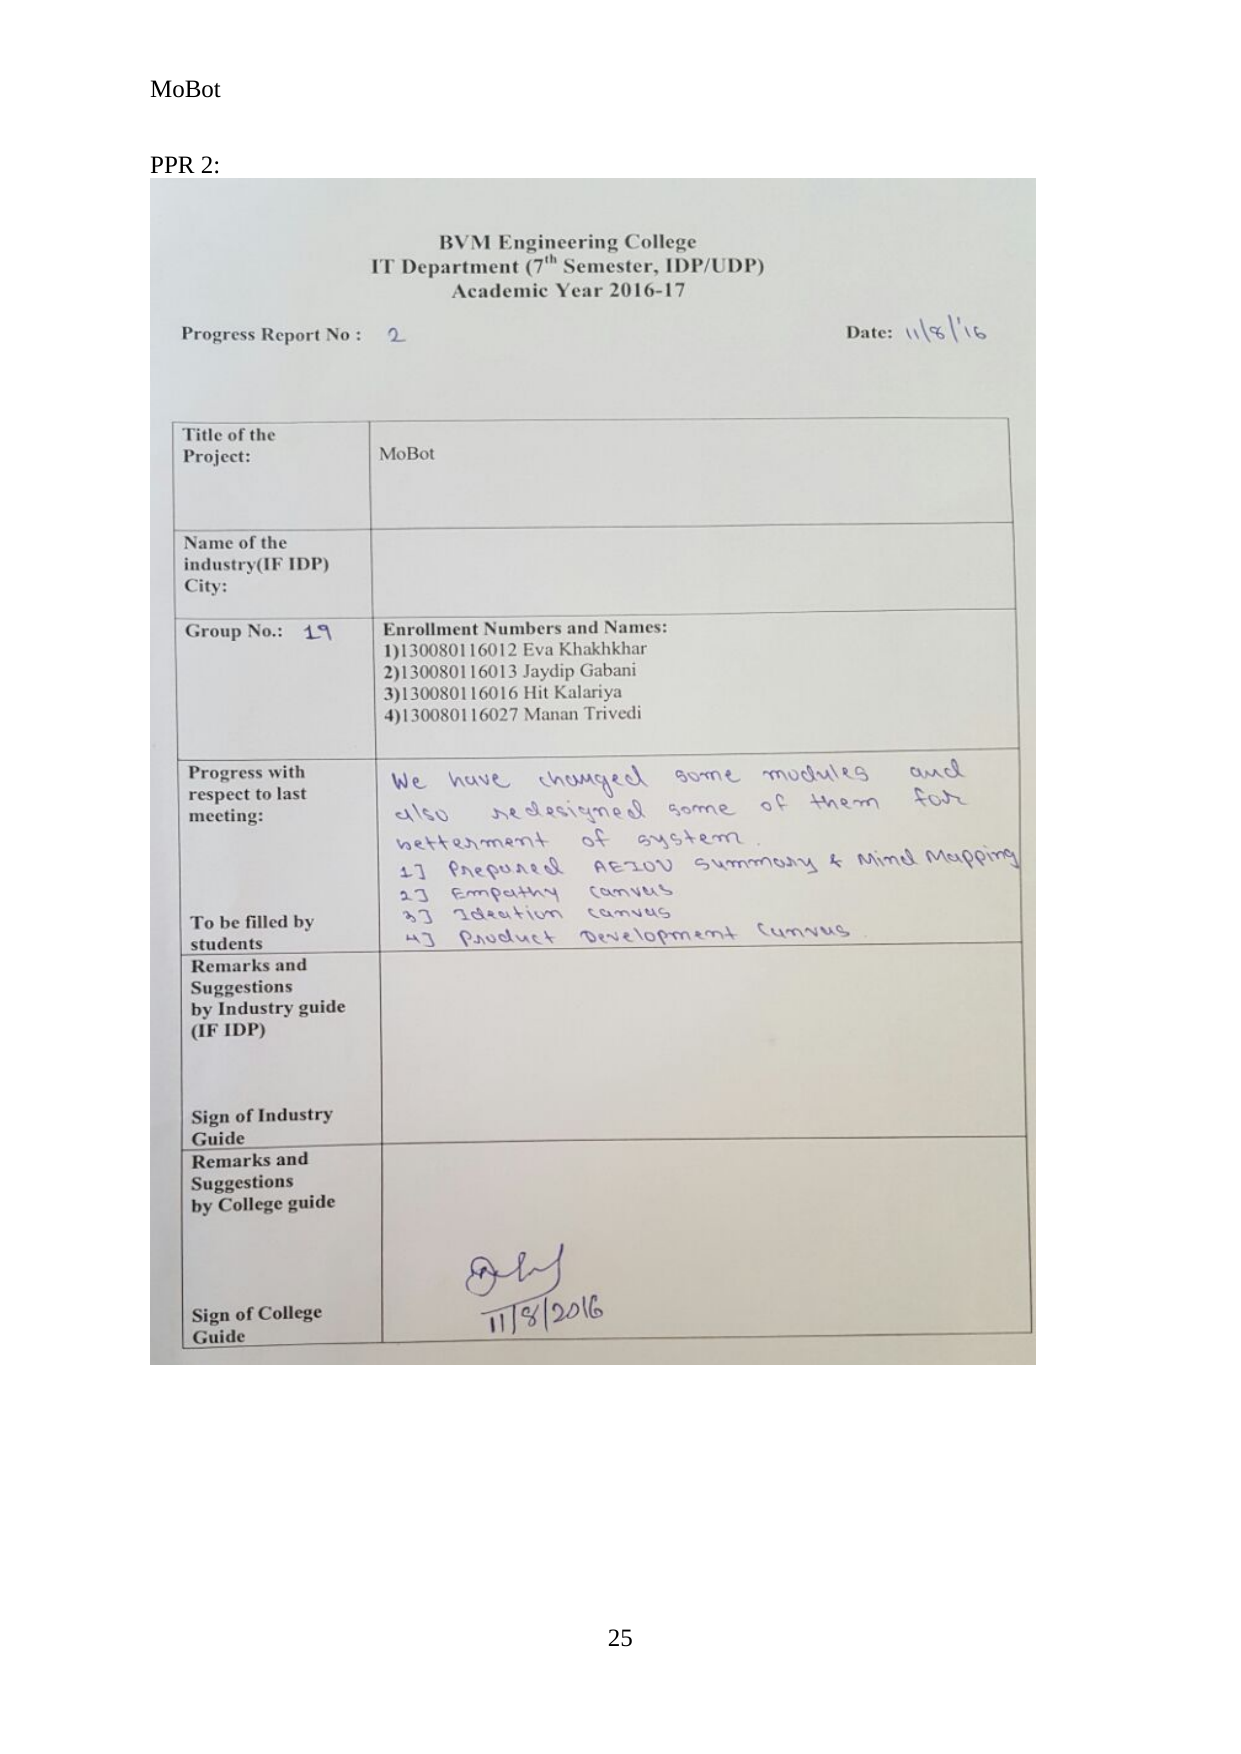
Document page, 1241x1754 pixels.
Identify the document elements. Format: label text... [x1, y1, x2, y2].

picture [150, 178, 1036, 1365]
text PPR 2: [150, 150, 1090, 179]
